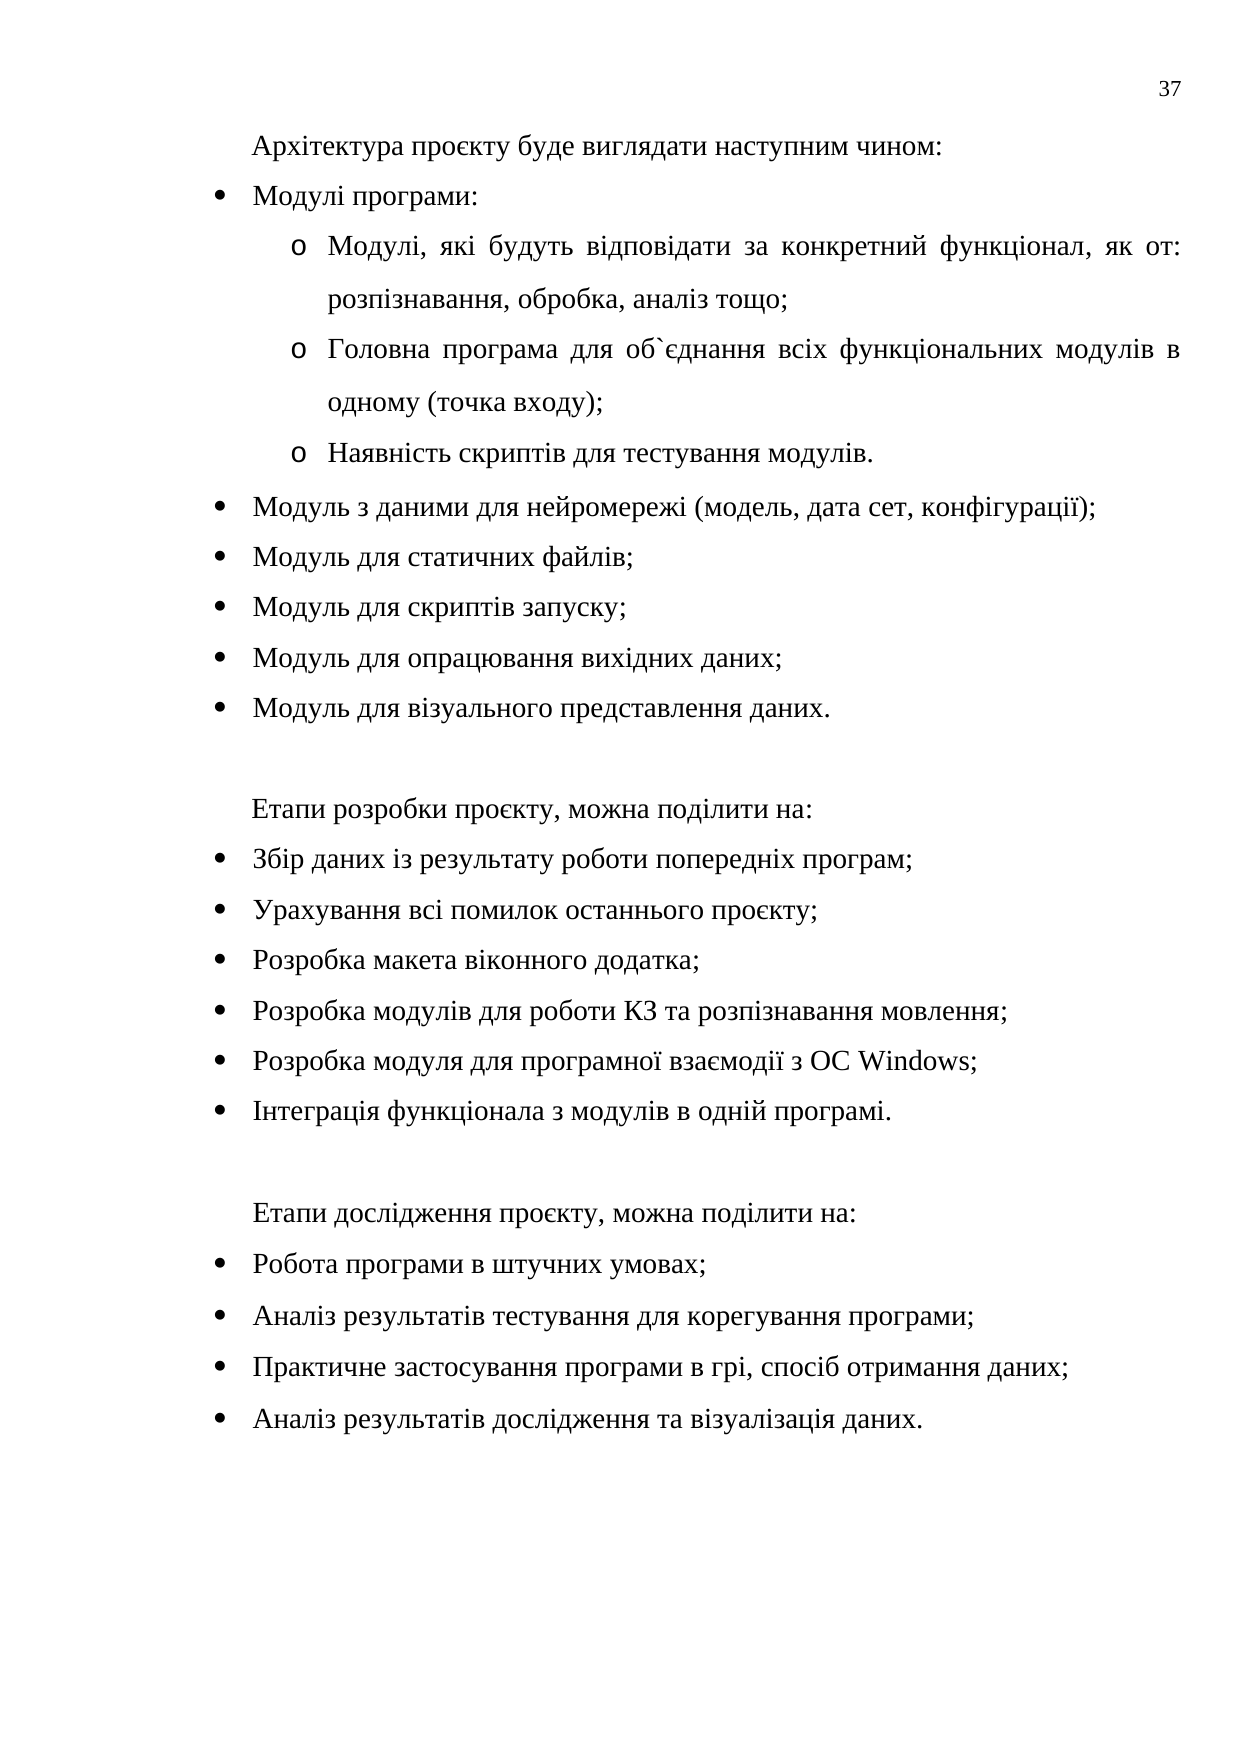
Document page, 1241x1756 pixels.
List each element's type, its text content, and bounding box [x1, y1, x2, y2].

list Модуль з даними для нейромережі (модель, дата сет, конфігурації); [215, 489, 1181, 522]
text Етапи розробки проєкту, можна поділити на: [177, 791, 1181, 825]
list Головна програма для об`єднання всіх функціональних модулів в одному (точка входу); [290, 332, 1181, 418]
list Модуль для статичних файлів; [215, 539, 1181, 573]
list Модуль для візуального представлення даних. [215, 690, 1181, 724]
list Аналіз результатів дослідження та візуалізація даних. [215, 1401, 1181, 1435]
list Розробка макета віконного додатка; [215, 942, 1181, 976]
list Модулі програми: [215, 178, 1181, 212]
list Інтеграція функціонала з модулів в одній програмі. [215, 1093, 1181, 1127]
list Модуль для опрацювання вихідних даних; [215, 640, 1181, 674]
text Архітектура проєкту буде виглядати наступним чином: [177, 128, 1181, 161]
list Наявність скриптів для тестування модулів. [290, 435, 1181, 471]
text Етапи дослідження проєкту, можна поділити на: [252, 1195, 1181, 1229]
list Практичне застосування програми в грі, спосіб отримання даних; [215, 1349, 1181, 1383]
list Аналіз результатів тестування для корегування програми; [215, 1298, 1181, 1332]
list Модуль для скриптів запуску; [215, 589, 1181, 623]
list Урахування всі помилок останнього проєкту; [215, 892, 1181, 926]
list Робота програми в штучних умовах; [215, 1247, 1181, 1280]
list Модулі, які будуть відповідати за конкретний функціонал, як от: розпізнавання, обробка, аналіз тощо; [290, 228, 1181, 315]
list Збір даних із результату роботи попередніх програм; [215, 841, 1181, 875]
list Розробка модуля для програмної взаємодії з ОС Windows; [215, 1043, 1181, 1077]
list Розробка модулів для роботи КЗ та розпізнавання мовлення; [215, 993, 1181, 1026]
